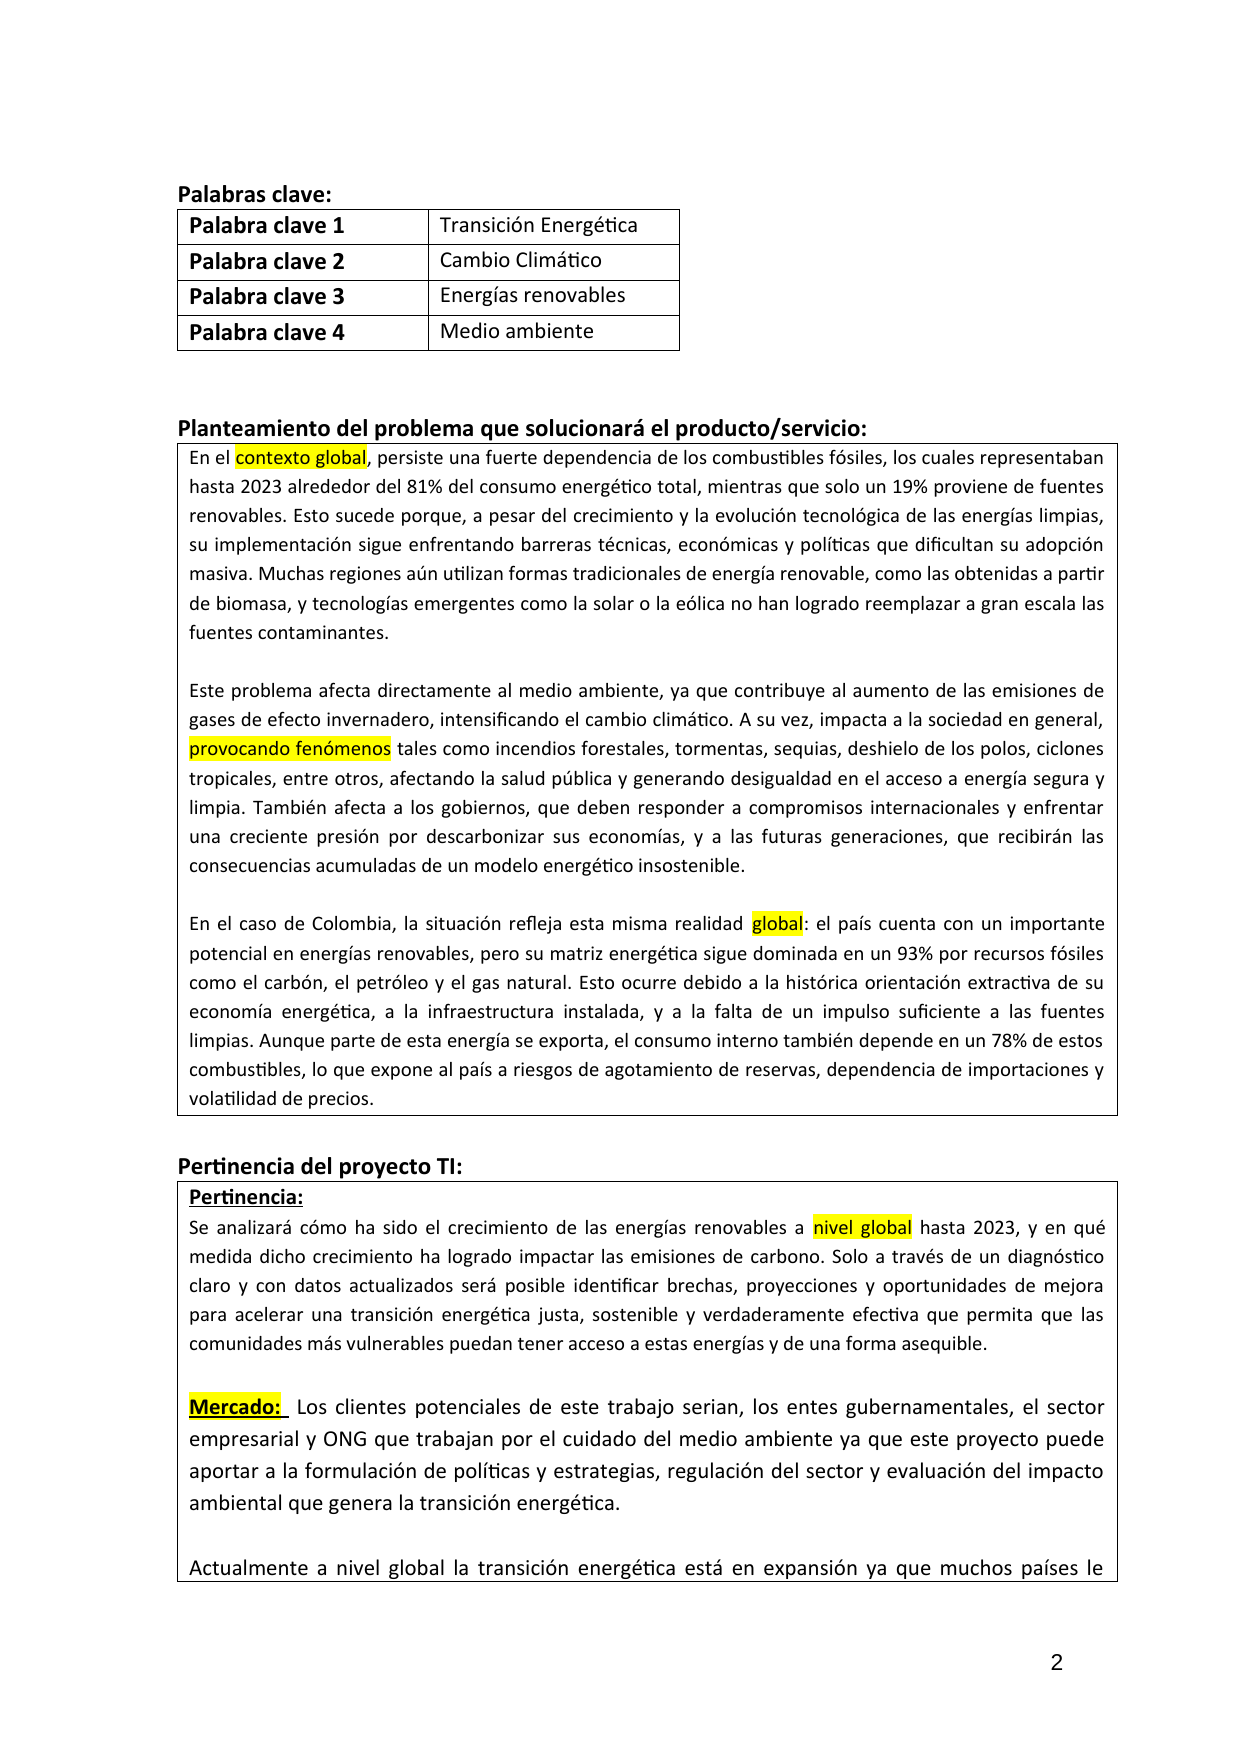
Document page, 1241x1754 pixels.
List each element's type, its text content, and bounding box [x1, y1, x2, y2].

table_cell Cambio Climático [429, 245, 679, 279]
text Planteamiento del problema que solucionará el producto/servicio: [177, 412, 1063, 443]
table_header En el contexto global, persiste una fuerte dependencia de los combustibles fósiles, los cuales representaban hasta 2023 alrededor del 81% del consumo energético total, mientras que solo un 19% proviene de fuentes renovables. Esto sucede porque, a pesar del crecimiento y la evolución tecnológica de las energías limpias, su implementación sigue enfrentando barreras técnicas, económicas y políticas que dificultan su adopción masiva. Muchas regiones aún utilizan formas tradicionales de energía renovable, como las obtenidas a partir de biomasa, y tecnologías emergentes como la solar o la eólica no han logrado reemplazar a gran escala las fuentes contaminantes. Este problema afecta directamente al medio ambiente, ya que contribuye al aumento de las emisiones de gases de efecto invernadero, intensificando el cambio climático. A su vez, impacta a la sociedad en general, provocando fenómenos tales como incendios forestales, tormentas, sequias, deshielo de los polos, ciclones tropicales, entre otros, afectando la salud pública y generando desigualdad en el acceso a energía segura y limpia. También afecta a los gobiernos, que deben responder a compromisos internacionales y enfrentar una creciente presión por descarbonizar sus economías, y a las futuras generaciones, que recibirán las consecuencias acumuladas de un modelo energético insostenible. En el caso de Colombia, la situación refleja esta misma realidad global: el país cuenta con un importante potencial en energías renovables, pero su matriz energética sigue dominada en un 93% por recursos fósiles como el carbón, el petróleo y el gas natural. Esto ocurre debido a la histórica orientación extractiva de su economía energética, a la infraestructura instalada, y a la falta de un impulso suficiente a las fuentes limpias. Aunque parte de esta energía se exporta, el consumo interno también depende en un 78% de estos combustibles, lo que expone al país a riesgos de agotamiento de reservas, dependencia de importaciones y volatilidad de precios. [178, 444, 1117, 1115]
text Palabras clave: [177, 178, 1063, 209]
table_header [178, 1182, 1117, 1581]
table_cell Palabra clave 3 [178, 281, 428, 315]
table_header Palabra clave 1 [178, 210, 428, 244]
table_cell Palabra clave 4 [178, 316, 428, 350]
table_cell Palabra clave 2 [178, 245, 428, 279]
text Pertinencia del proyecto TI: [177, 1150, 1063, 1181]
table_cell Medio ambiente [429, 316, 679, 350]
table_cell Energías renovables [429, 281, 679, 315]
table_header Transición Energética [429, 210, 679, 244]
